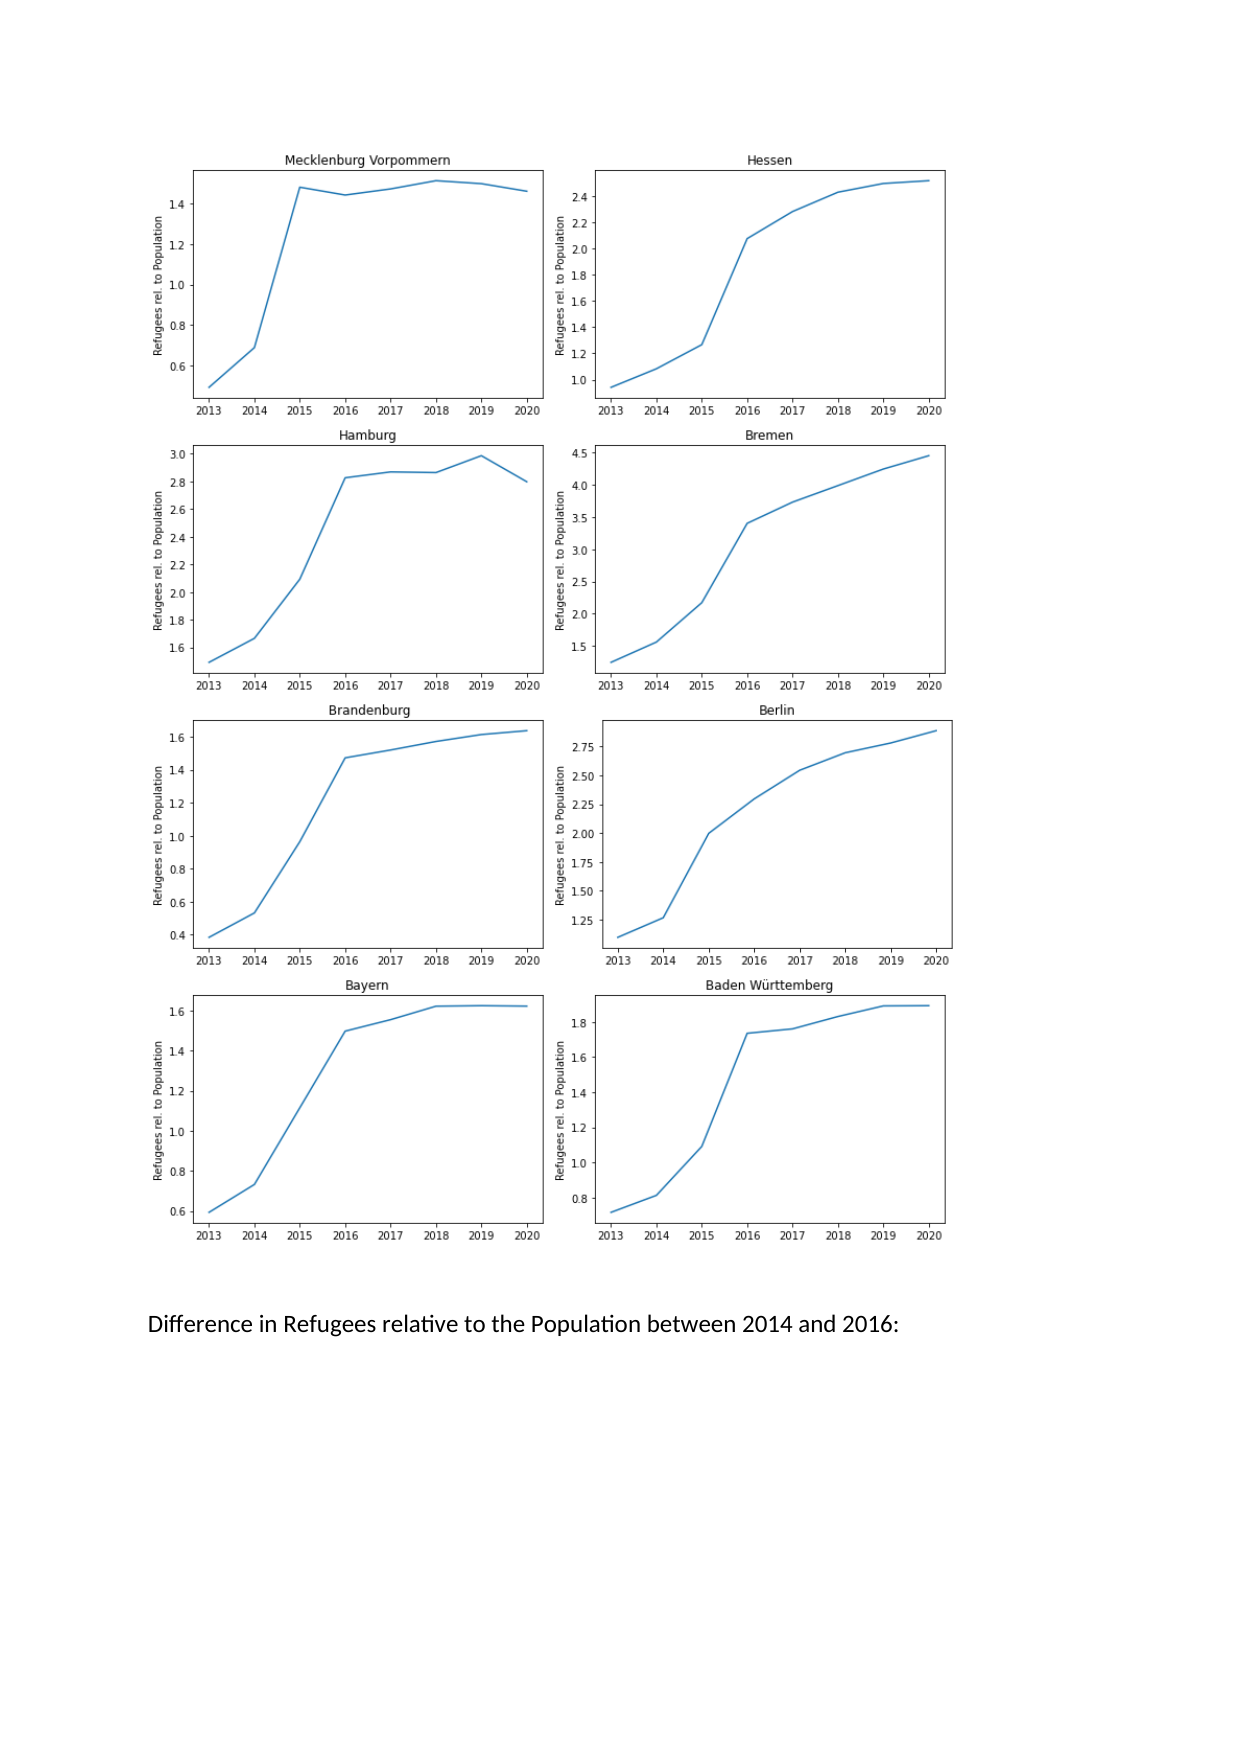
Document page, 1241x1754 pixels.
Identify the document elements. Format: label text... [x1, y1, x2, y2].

text Difference in Refugees relative to the Population between 2014 and 2016: [148, 1309, 1093, 1339]
picture [147, 147, 958, 1248]
